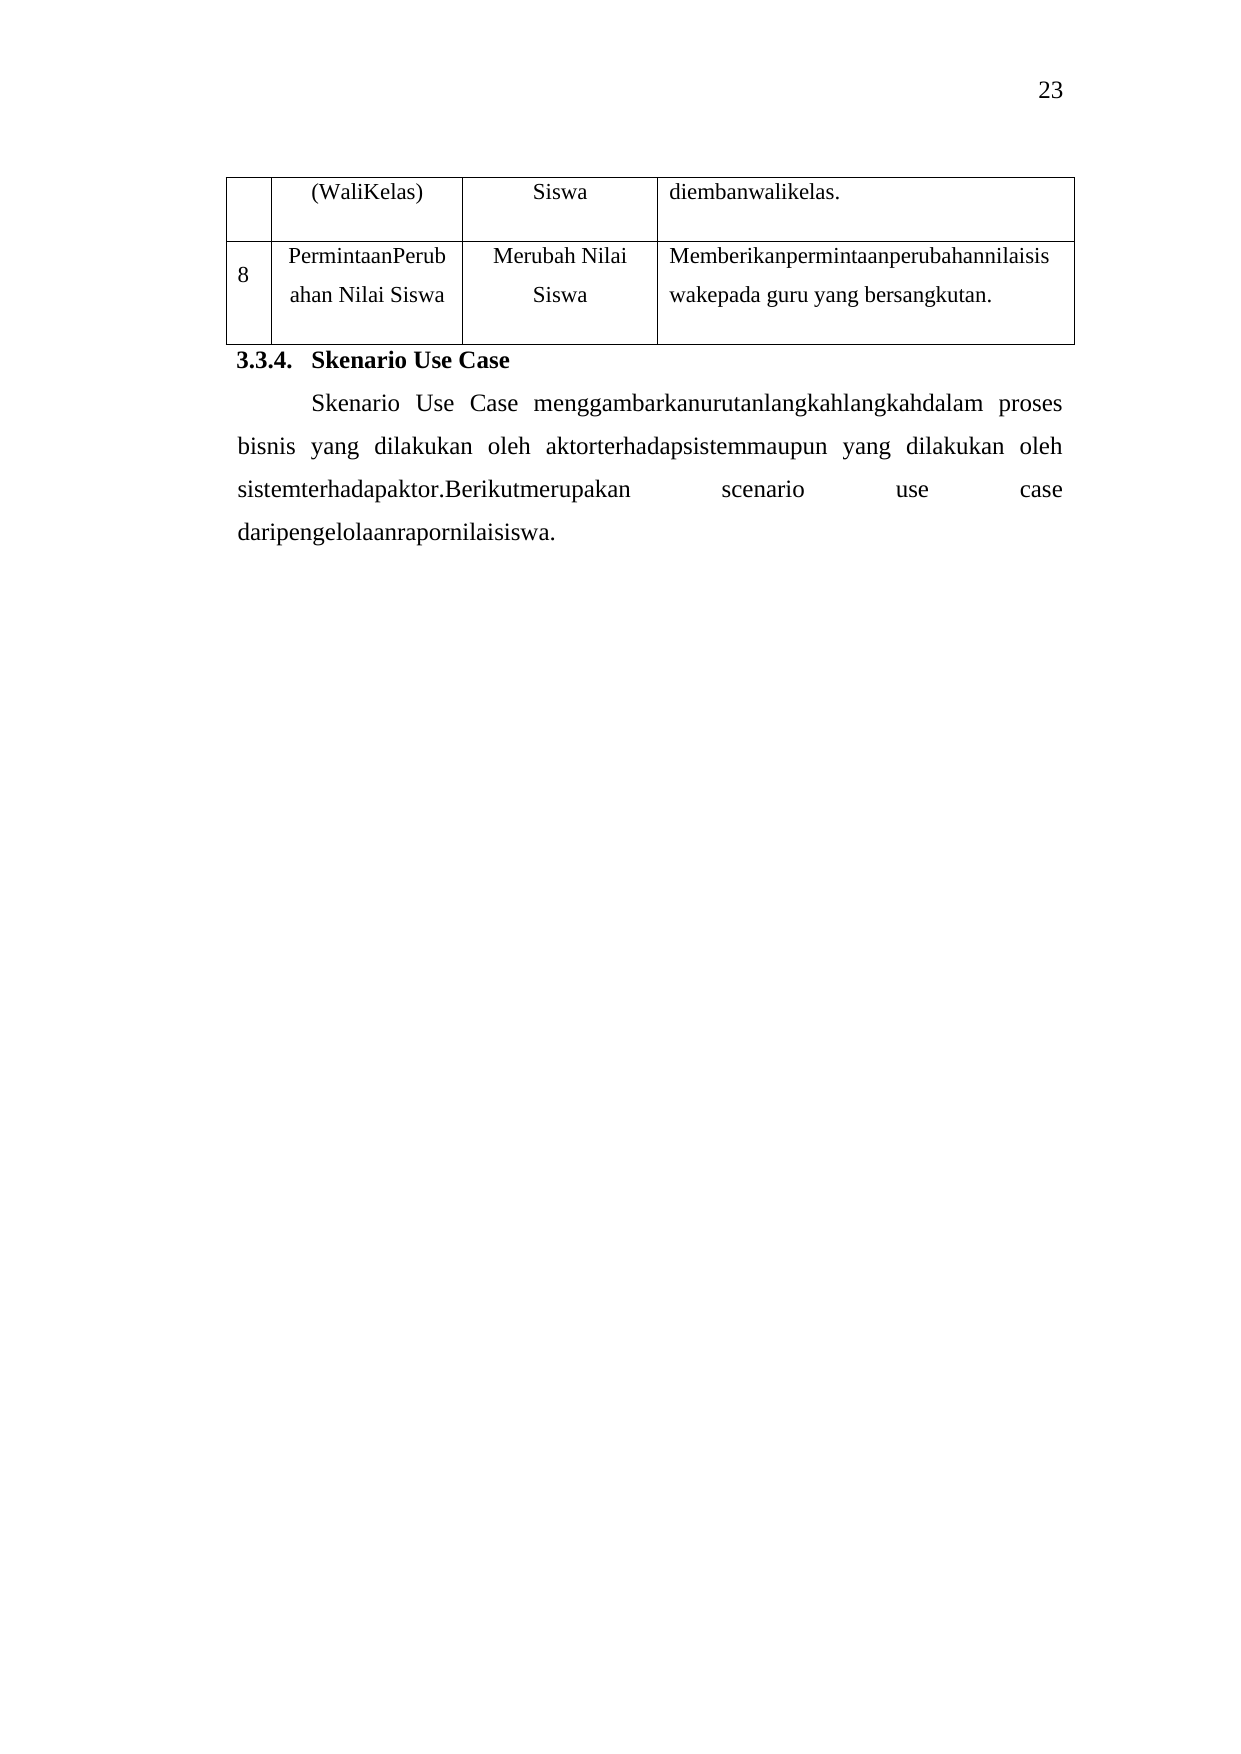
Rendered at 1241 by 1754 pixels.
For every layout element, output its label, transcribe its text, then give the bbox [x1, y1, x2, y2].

subtitle 3.3.4. Skenario Use Case [236, 345, 1063, 374]
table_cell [272, 178, 462, 241]
table_cell Melihat Nilai Siswa [463, 178, 657, 241]
table_cell Memberikanpermintaanperubahannilaisiswakepada guru yang bersangkutan. [658, 242, 1074, 344]
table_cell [658, 178, 1074, 241]
table_cell PermintaanPerubahan Nilai Siswa [272, 242, 462, 344]
table_cell 8 [227, 242, 271, 344]
table_cell 7 [227, 178, 271, 241]
text Skenario Use Case menggambarkanurutanlangkahlangkahdalam proses bisnis yang dilakukan oleh aktorterhadapsistemmaupun yang dilakukan oleh sistemterhadapaktor.Berikutmerupakan scenario use case daripengelolaanrapornilaisiswa. [237, 388, 1063, 546]
table_cell Merubah Nilai Siswa [463, 242, 657, 344]
